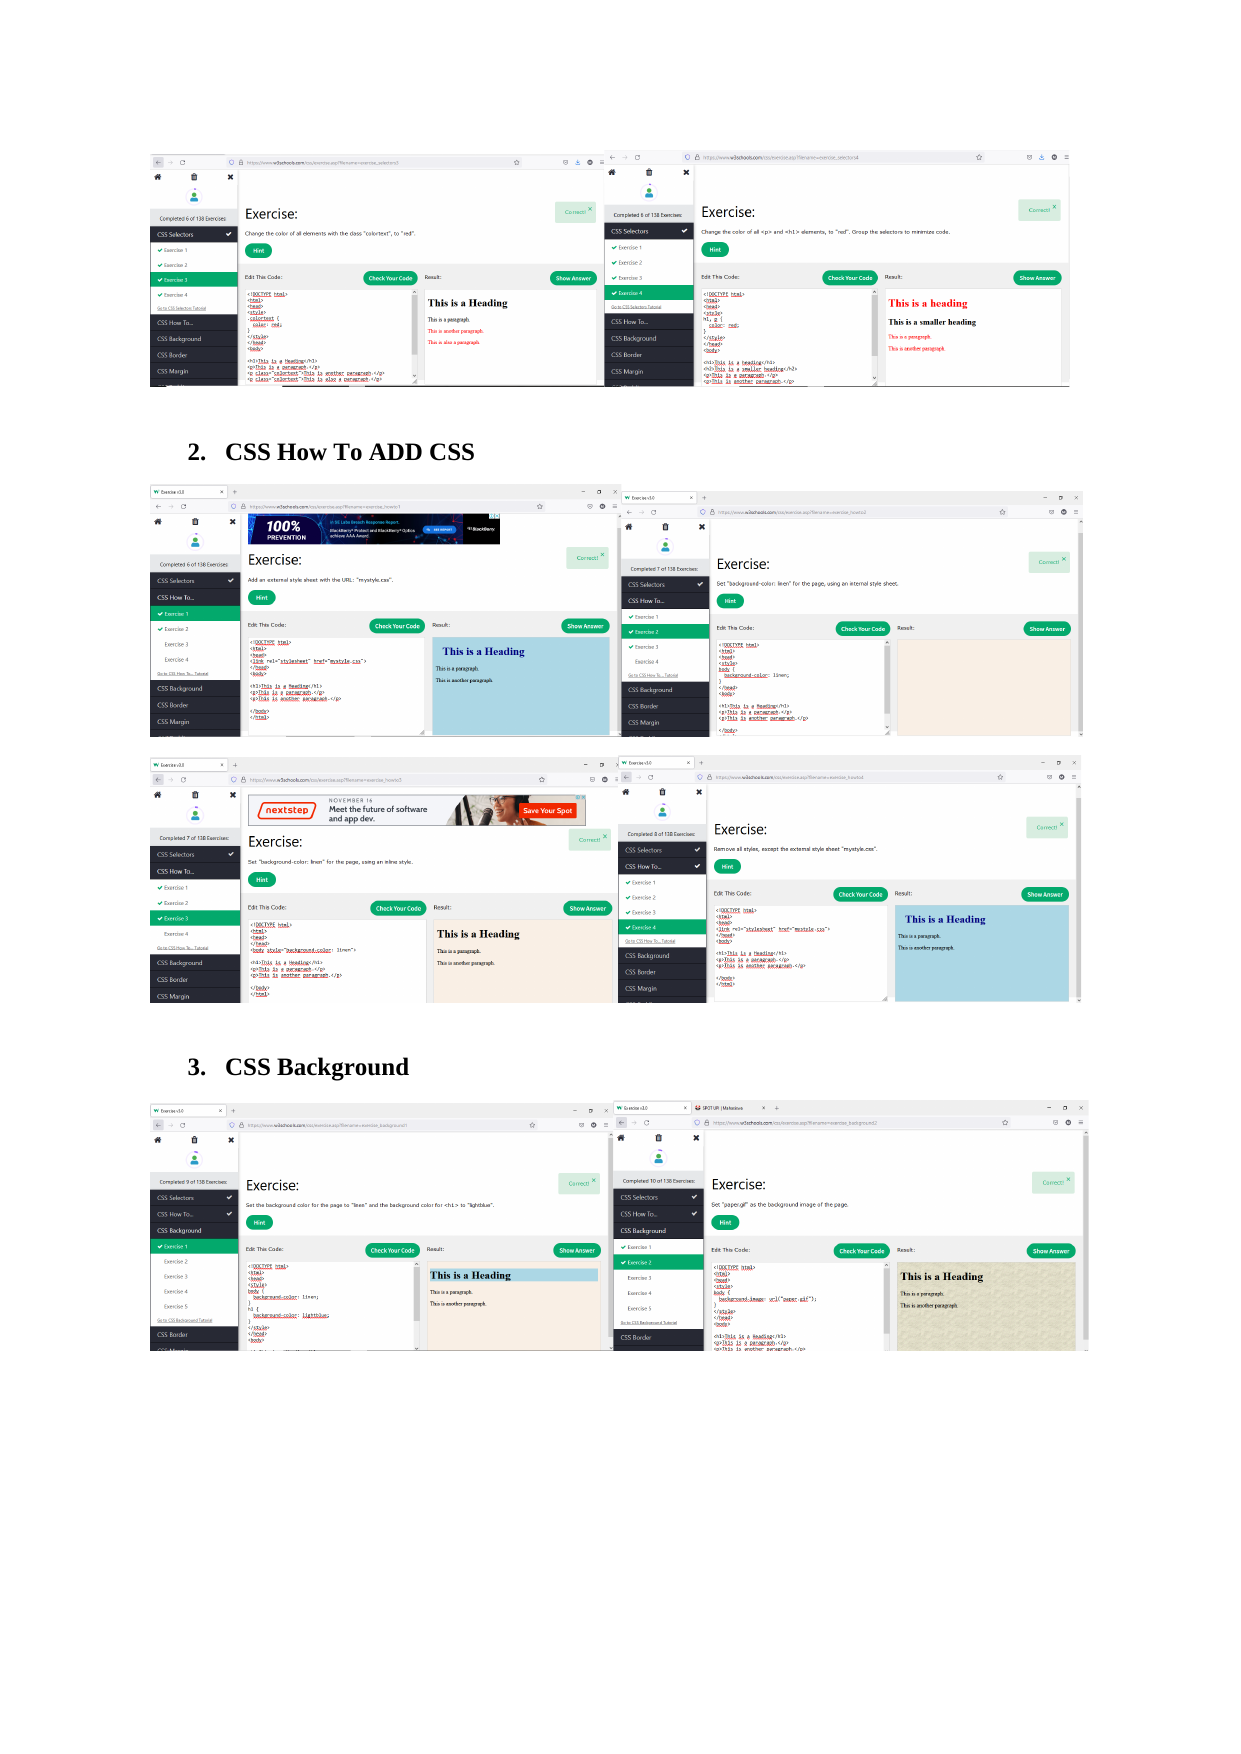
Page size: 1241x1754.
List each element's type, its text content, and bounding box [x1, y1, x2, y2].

picture [150, 484, 1083, 737]
list CSS Background [187, 1052, 1090, 1081]
picture [150, 150, 1070, 387]
picture [150, 1100, 1089, 1351]
list CSS How To ADD CSS [187, 437, 1090, 466]
picture [150, 755, 1082, 1003]
